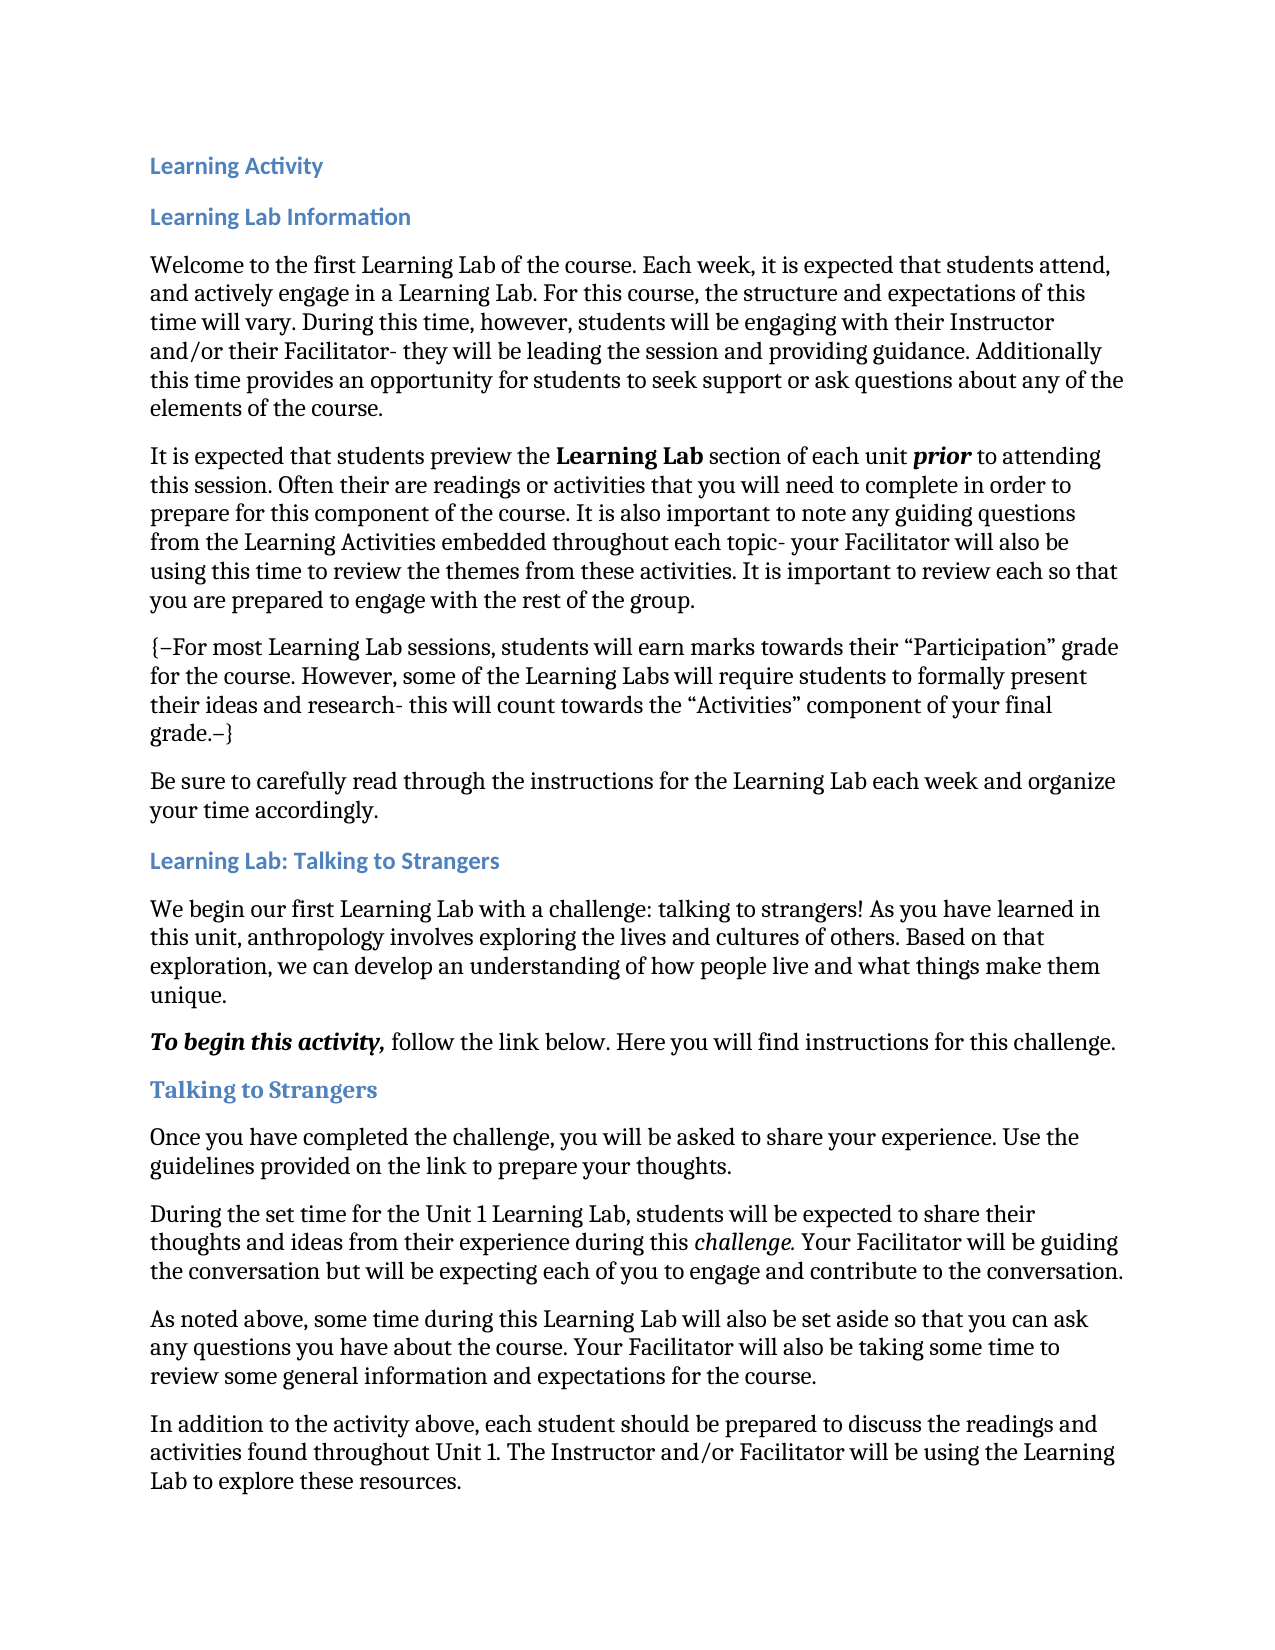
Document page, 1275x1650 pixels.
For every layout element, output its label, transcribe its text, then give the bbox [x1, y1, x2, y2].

text Talking to Strangers [150, 1076, 1125, 1104]
text During the set time for the Unit 1 Learning Lab, students will be expected to share their thoughts and ideas from their experience during this challenge. Your Facilitator will be guiding the conversation but will be expecting each of you to engage and contribute to the conversation. [150, 1199, 1125, 1286]
text As noted above, some time during this Learning Lab will also be set aside so that you can ask any questions you have about the course. Your Facilitator will also be taking some time to review some general information and expectations for the course. [150, 1304, 1125, 1391]
subtitle Learning Lab Information [150, 201, 1125, 232]
text In addition to the activity above, each student should be prepared to discuss the readings and activities found throughout Unit 1. The Instructor and/or Facilitator will be using the Learning Lab to explore these resources. [150, 1409, 1125, 1496]
text Welcome to the first Learning Lab of the course. Each week, it is expected that students attend, and actively engage in a Learning Lab. For this course, the structure and expectations of this time will vary. During this time, however, students will be engaging with their Instructor and/or their Facilitator- they will be leading the session and providing guidance. Additionally this time provides an opportunity for students to seek support or ask questions about any of the elements of the course. [150, 251, 1125, 423]
text {–For most Learning Lab sessions, students will earn marks towards their “Participation” grade for the course. However, some of the Learning Labs will require students to formally present their ideas and research- this will count towards the “Activities” component of your final grade.–} [150, 633, 1125, 748]
text Be sure to carefully read through the instructions for the Learning Lab each week and organize your time accordingly. [150, 767, 1125, 824]
text To begin this activity, follow the link below. Here you will find instructions for this challenge. [150, 1028, 1125, 1057]
subtitle Learning Activity [150, 150, 1125, 181]
subtitle Learning Lab: Talking to Strangers [150, 845, 1125, 876]
text Once you have completed the challenge, you will be asked to share your experience. Use the guidelines provided on the link to prepare your thoughts. [150, 1123, 1125, 1181]
text It is expected that students preview the Learning Lab section of each unit prior to attending this session. Often their are readings or activities that you will need to complete in order to prepare for this component of the course. It is also important to note any guiding questions from the Learning Activities embedded throughout each topic- your Facilitator will also be using this time to review the themes from these activities. It is important to review each so that you are prepared to engage with the rest of the group. [150, 442, 1125, 614]
text We begin our first Learning Lab with a challenge: talking to strangers! As you have learned in this unit, anthropology involves exploring the lives and cultures of others. Based on that exploration, we can develop an understanding of how people live and what things make them unique. [150, 894, 1125, 1009]
